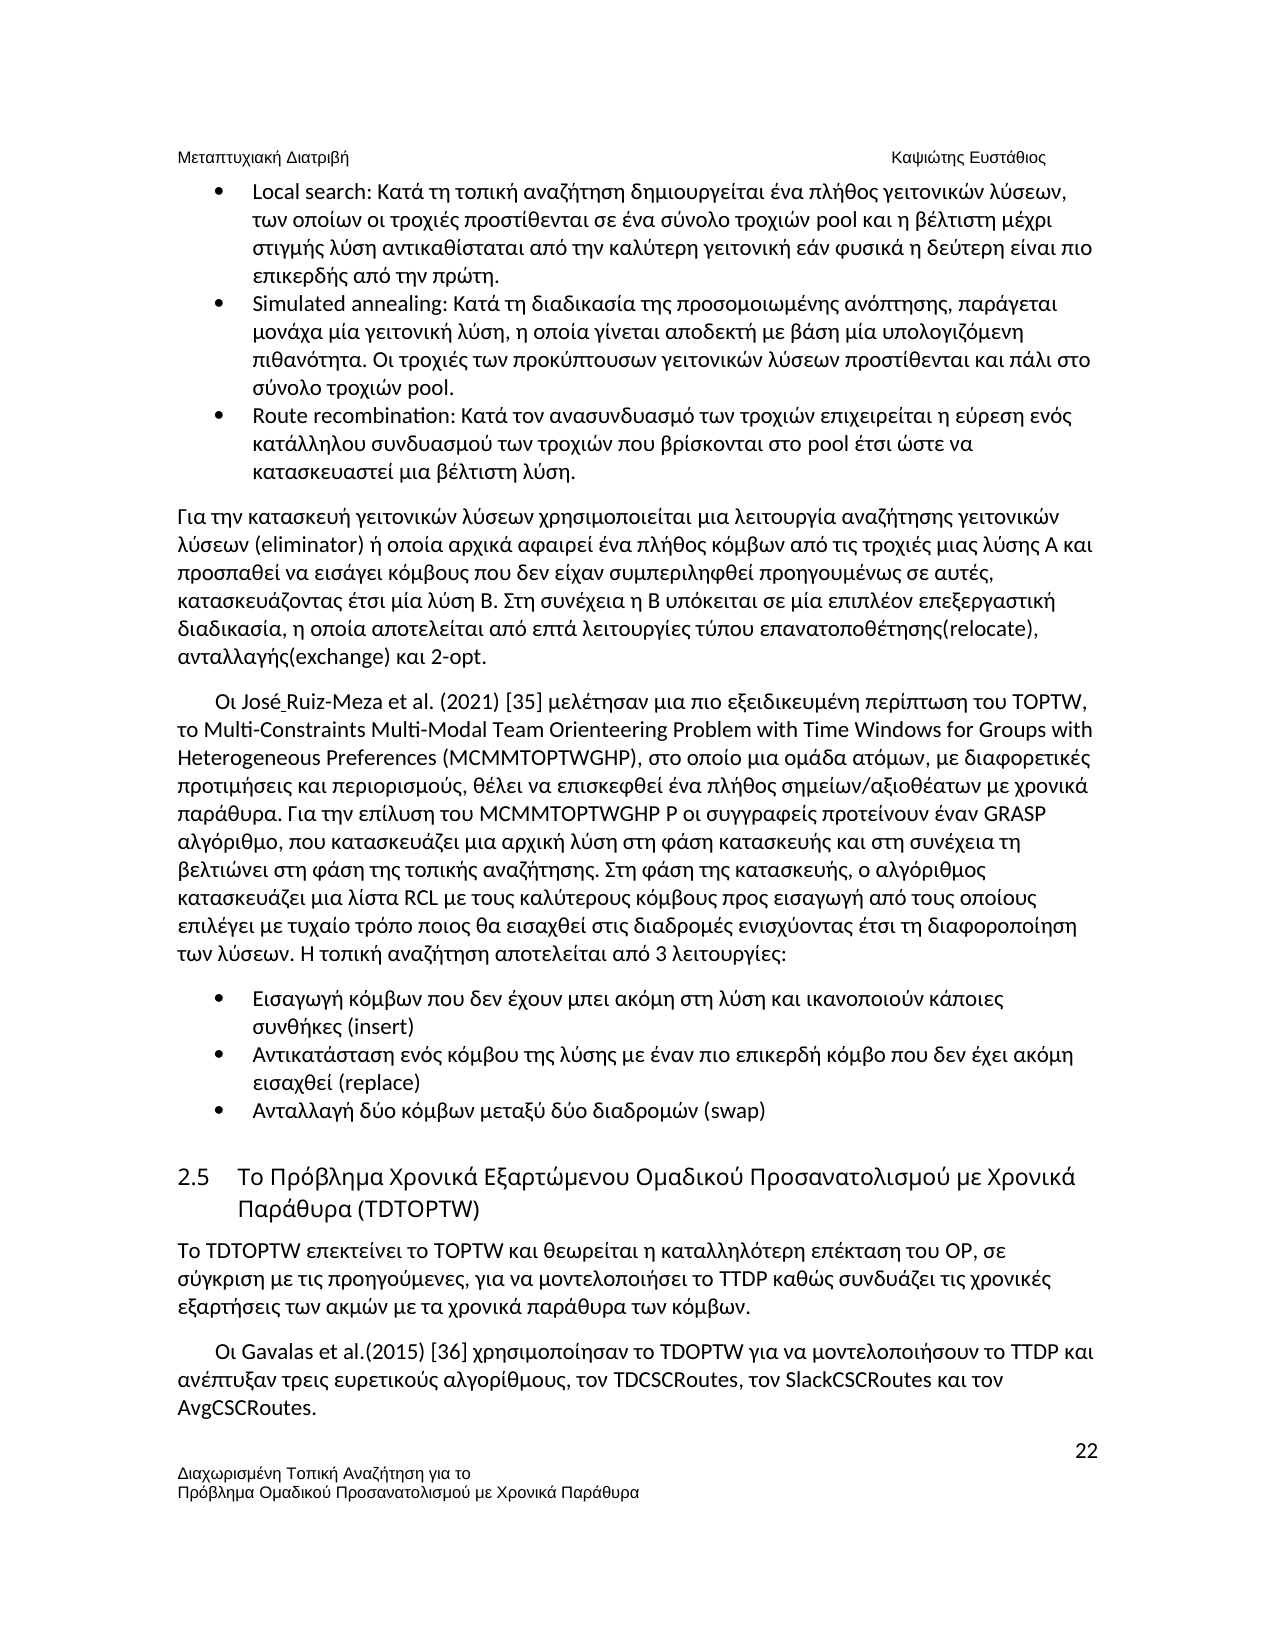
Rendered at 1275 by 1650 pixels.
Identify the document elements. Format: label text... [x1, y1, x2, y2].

list Route recombination: Κατά τον ανασυνδυασμό των τροχιών επιχειρείται η εύρεση ενός κατάλληλου συνδυασμού των τροχιών που βρίσκονται στο pool έτσι ώστε να κατασκευαστεί μια βέλτιστη λύση. [215, 401, 1098, 485]
list Local search: Κατά τη τοπική αναζήτηση δημιουργείται ένα πλήθος γειτονικών λύσεων, των οποίων οι τροχιές προστίθενται σε ένα σύνολο τροχιών pool και η βέλτιστη μέχρι στιγμής λύση αντικαθίσταται από την καλύτερη γειτονική εάν φυσικά η δεύτερη είναι πιο επικερδής από την πρώτη. [215, 177, 1098, 289]
text Για την κατασκευή γειτονικών λύσεων χρησιμοποιείται αρχικά αφαιρεί ένα πλήθος κόμβων από τις τροχιές μιας λύσης Α και προσπαθεί να εισάγει κόμβους που δεν είχαν συμπεριληφθεί προηγουμένως σε αυτές, κατασκευάζοντας έτσι μία λύση Β. Στη συνέχεια η Β υπόκειται σε μία οποία αποτελείται από επτά λειτουργίες τύπου επανατοποθέτησης(relocate), ανταλλαγής(exchange) και 2-opt. [177, 502, 1098, 670]
list Simulated annealing: Κατά τη διαδικασία της προσομοιωμένης ανόπτησης, παράγεται μονάχα μία γειτονική λύση, η οποία γίνεται αποδεκτή με βάση μία υπολογιζόμενη πιθανότητα. Οι τροχιές των προκύπτουσων γειτονικών λύσεων προστίθενται και πάλι στο σύνολο τροχιών pool. [215, 289, 1098, 401]
text Οι Gavalas et al.(2015) χρησιμοποίησαν το TDOPTW για να μοντελοποιήσουν το TTDP και ανέπτυξαν τρεις ευρετικούς αλγορίθμους, τον TDCSCRoutes, τον SlackCSCRoutes και τον AvgCSCRoutes. [177, 1337, 1098, 1421]
text Το TDTOPTW επεκτείνει το TOPTW και θεωρείται η καταλληλότερη επέκταση του OP, σε σύγκριση με τις προηγούμενες, για να μοντελοποιήσει το TTDP καθώς συνδυάζει τις χρονικές εξαρτήσεις των ακμών με τα χρονικά παράθυρα των κόμβων. [177, 1236, 1098, 1320]
subtitle Το Πρόβλημα Χρονικά Εξαρτώμενου Ομαδικού Προσανατολισμού με Χρονικά Παράθυρα (TDTOPTW) [177, 1161, 1098, 1224]
